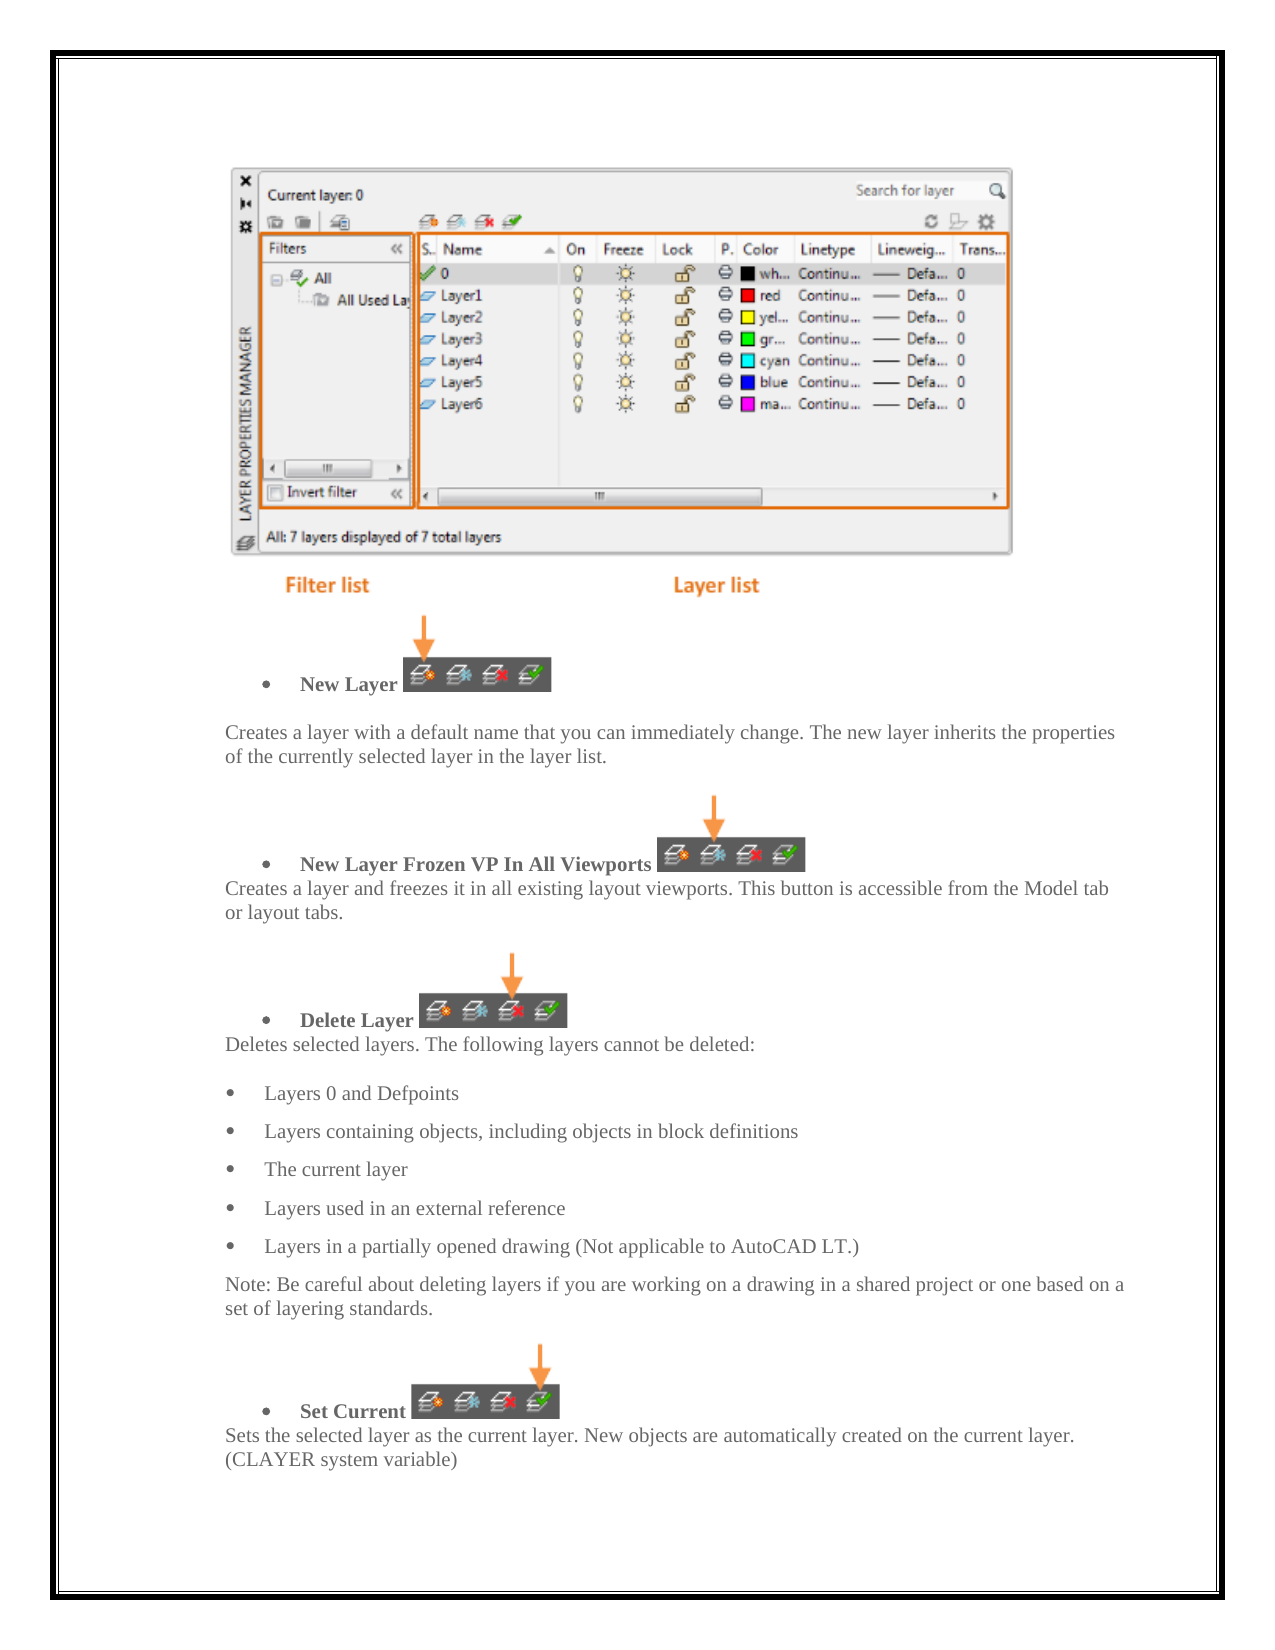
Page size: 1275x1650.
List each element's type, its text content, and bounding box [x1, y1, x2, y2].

text Creates a layer with a default name that you can immediately change. The new layer inherits the properties of the currently selected layer in the layer list. [225, 720, 1125, 768]
picture [657, 793, 806, 872]
text Deletes selected layers. The following layers cannot be deleted: [225, 1032, 1125, 1056]
list The current layer [227, 1157, 1125, 1181]
list Delete Layer [262, 949, 1125, 1032]
picture [411, 1340, 560, 1419]
picture [403, 613, 552, 692]
list Layers used in an external reference [227, 1195, 1125, 1219]
list New Layer [262, 613, 1125, 696]
list New Layer Frozen VP In All Viewports [262, 793, 1125, 876]
list Layers in a partially opened drawing (Not applicable to AutoCAD LT.) [227, 1233, 1125, 1258]
list Layers containing objects, including objects in block definitions [227, 1119, 1125, 1143]
list Set Current [262, 1341, 1125, 1423]
picture [419, 949, 568, 1028]
text Sets the selected layer as the current layer. New objects are automatically created on the current layer. (CLAYER system variable) [225, 1423, 1125, 1471]
text Creates a layer and freezes it in all existing layout viewports. This button is accessible from the Model tab or layout tabs. [225, 876, 1125, 924]
picture [225, 150, 1024, 610]
list Layers 0 and Defpoints [227, 1081, 1125, 1105]
text Note: Be careful about deleting layers if you are working on a drawing in a shared project or one based on a set of layering standards. [225, 1272, 1125, 1320]
